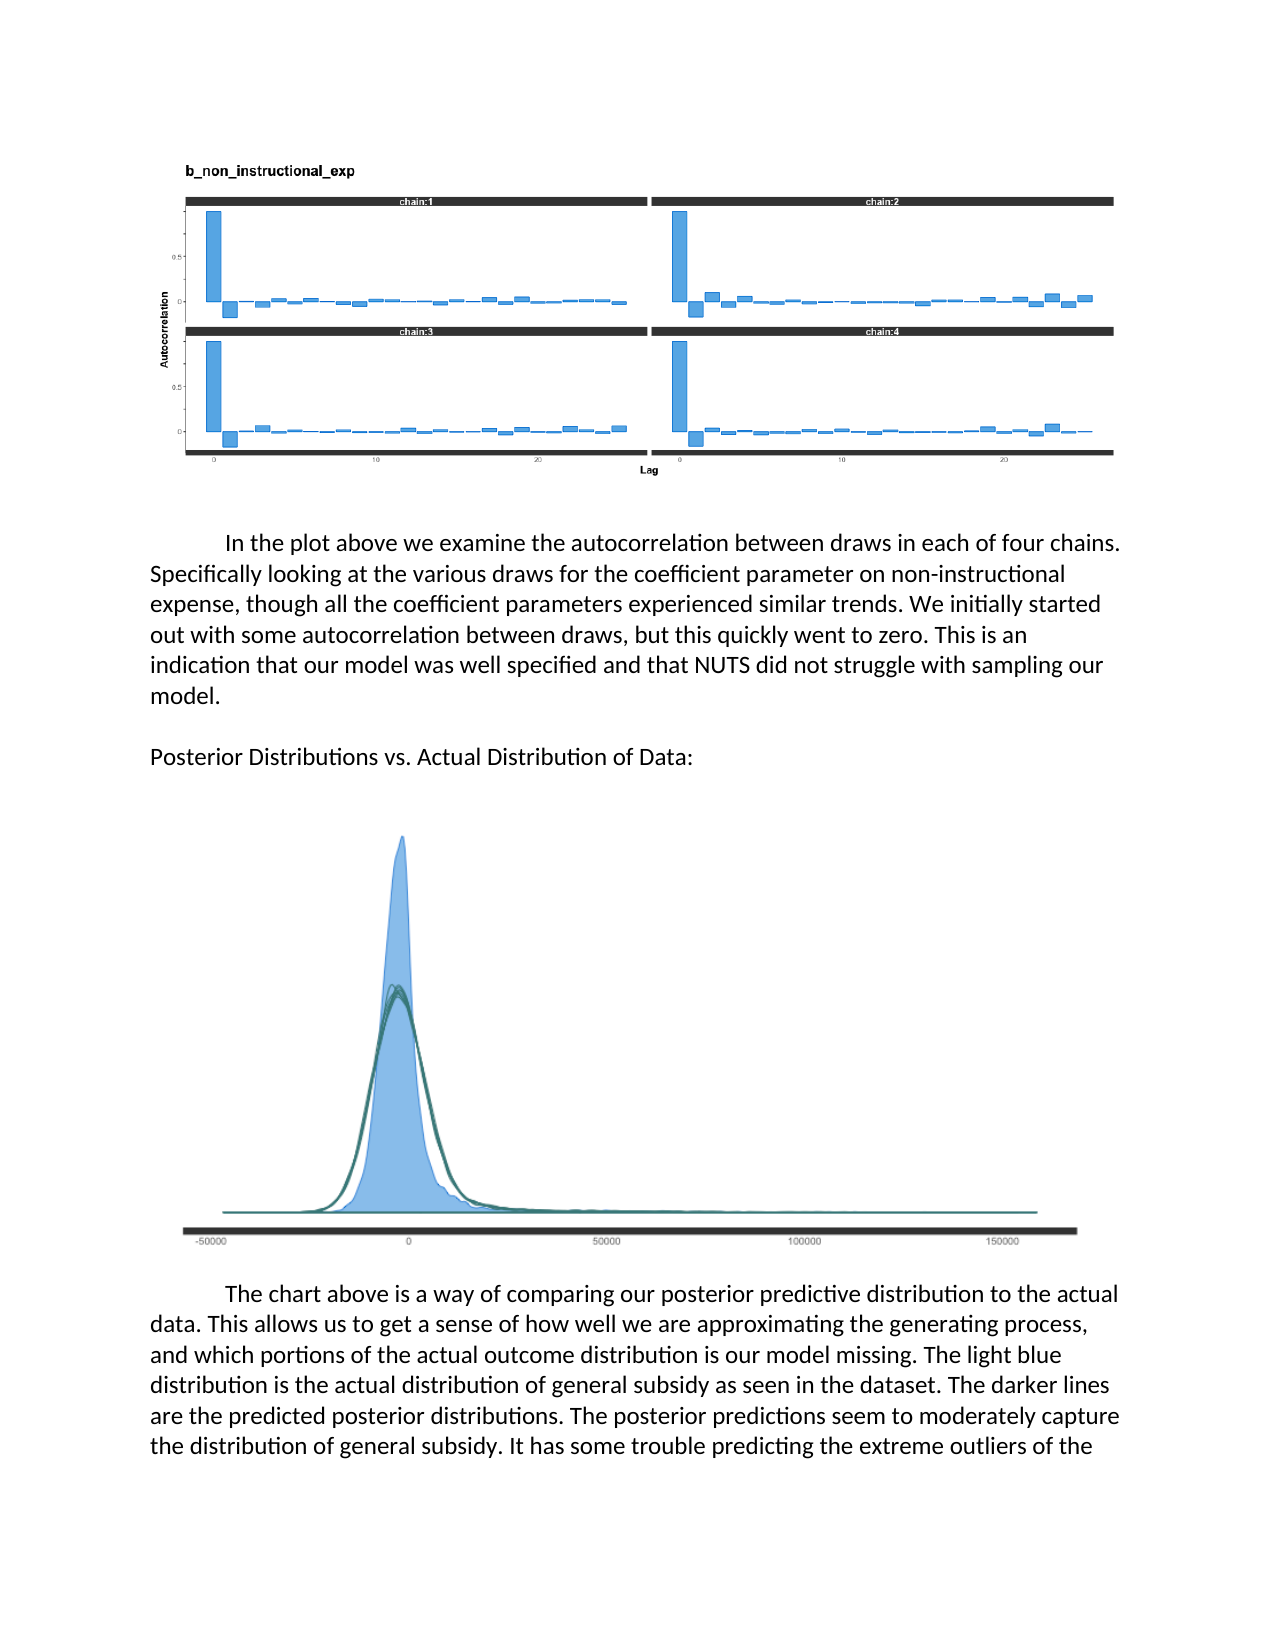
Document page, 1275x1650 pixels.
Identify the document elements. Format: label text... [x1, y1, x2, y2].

text In the plot above we examine the autocorrelation between draws in each of four chains. Specifically looking at the various draws for the coefficient parameter on non-instructional expense, though all the coefficient parameters experienced similar trends. We initially started out with some autocorrelation between draws, but this quickly went to zero. This is an indication that our model was well specified and that NUTS did not struggle with sampling our model. [150, 527, 1125, 711]
picture [150, 802, 1125, 1278]
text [150, 1278, 1125, 1461]
text Posterior Distributions vs. Actual Distribution of Data: [150, 741, 1125, 772]
picture [150, 150, 1125, 497]
